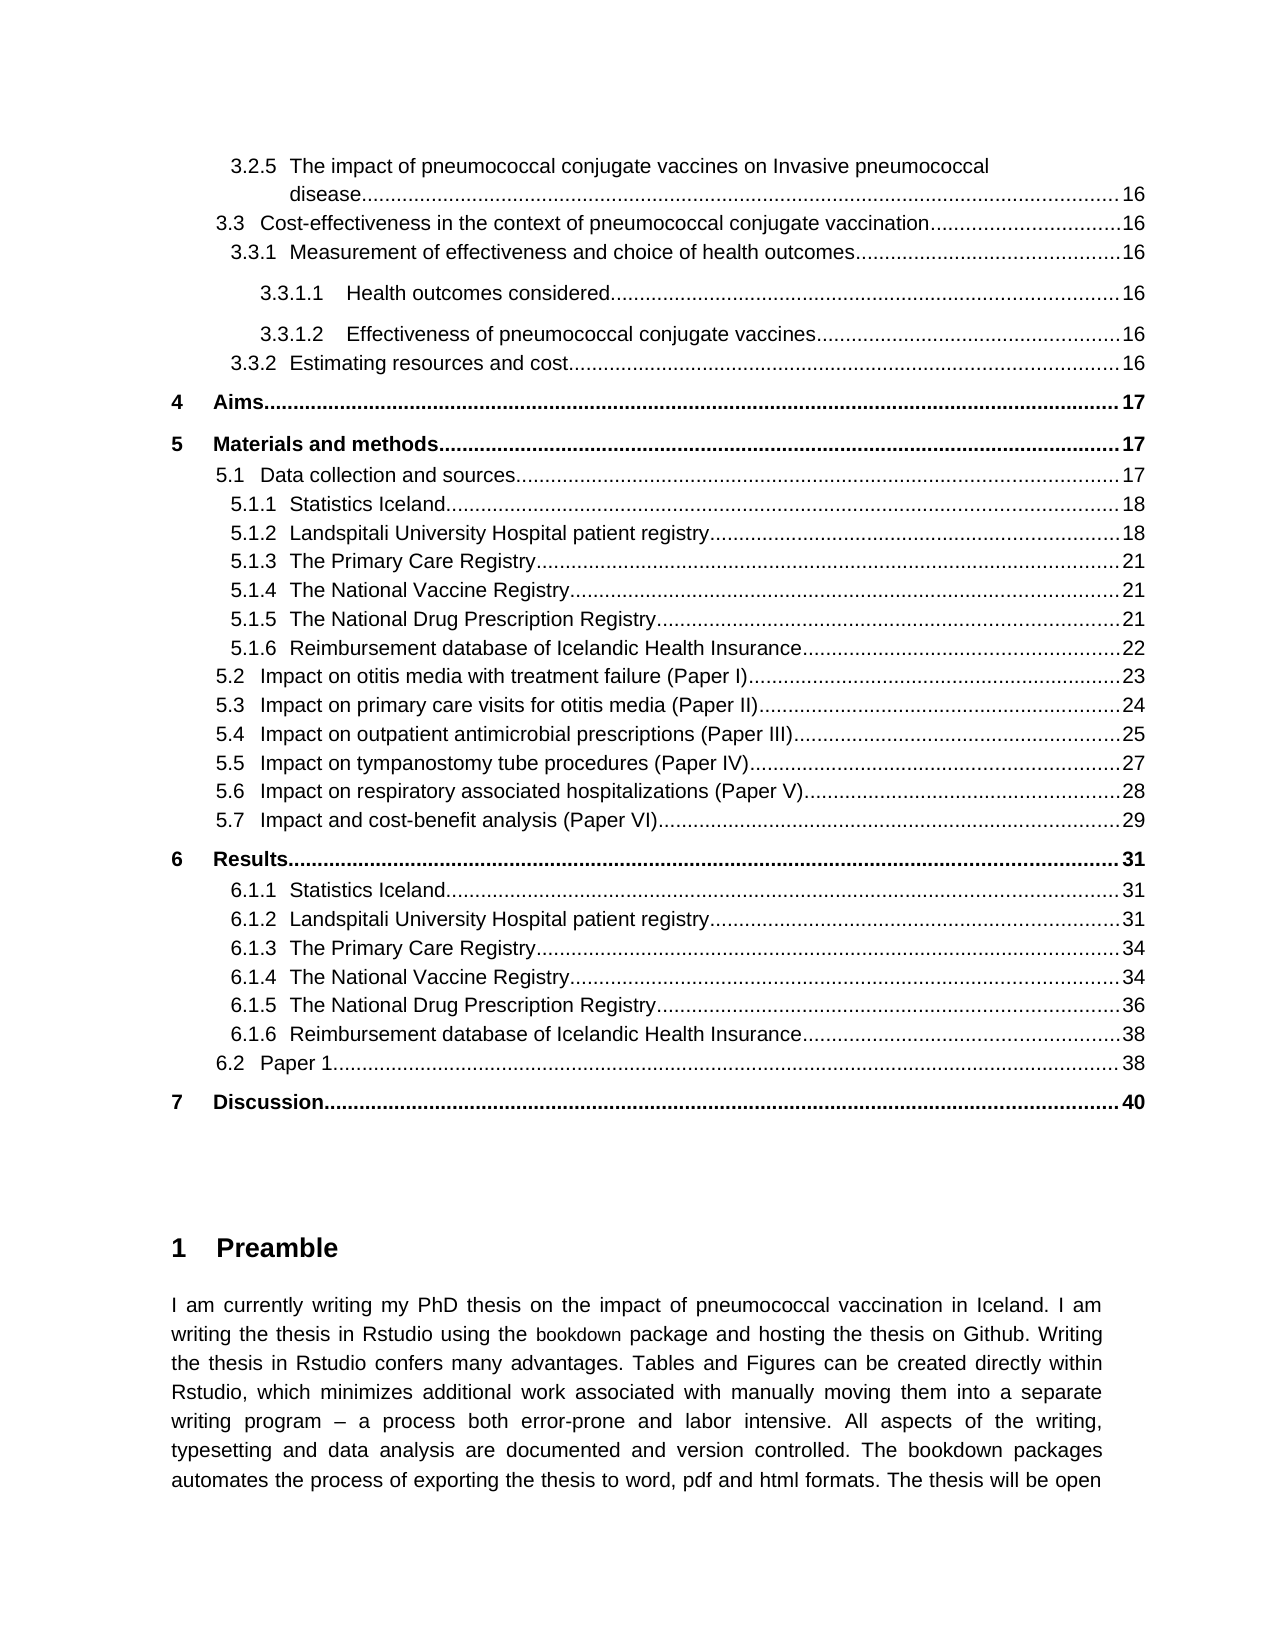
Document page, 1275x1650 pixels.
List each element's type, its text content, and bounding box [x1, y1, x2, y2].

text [171, 1289, 1104, 1493]
subtitle Preamble [171, 1232, 1104, 1264]
